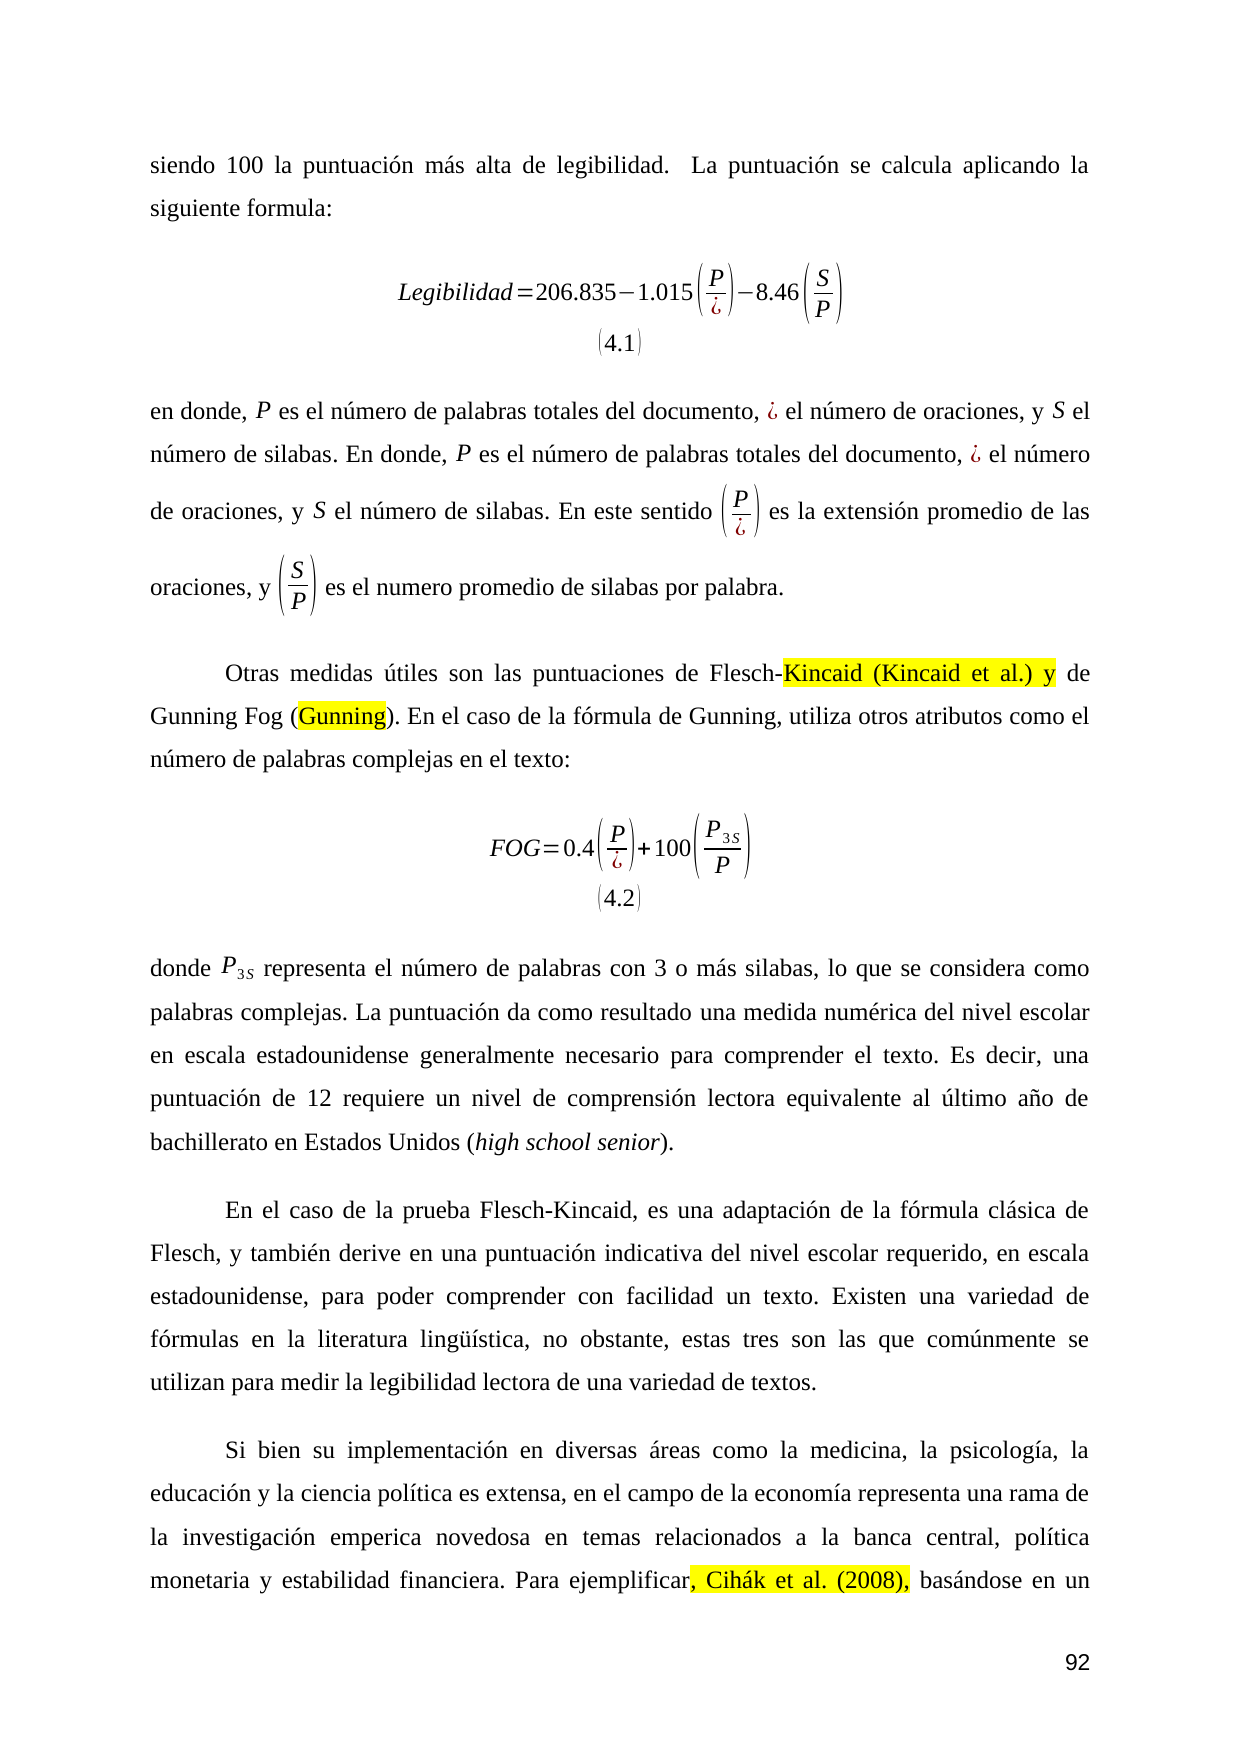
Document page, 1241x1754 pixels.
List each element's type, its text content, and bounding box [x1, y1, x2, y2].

text donde representa el número de palabras con 3 o más silabas, lo que se considera como palabras complejas. La puntuación da como resultado una medida numérica del nivel escolar en escala estadounidense generalmente necesario para comprender el texto. Es decir, una puntuación de 12 requiere un nivel de comprensión lectora equivalente al último año de bachillerato en Estados Unidos (high school senior). [150, 951, 1090, 1155]
text en donde, es el número de palabras totales del documento, el número de oraciones, y el número de silabas. En donde, es el número de palabras totales del documento, el número de oraciones, y el número de silabas. En este sentido es la extensión promedio de las oraciones, y es el numero promedio de silabas por palabra. [150, 396, 1090, 618]
text En el caso de la prueba Flesch-Kincaid, es una adaptación de la fórmula clásica de Flesch, y también derive en una puntuación indicativa del nivel escolar requerido, en escala estadounidense, para poder comprender con facilidad un texto. Existen una variedad de fórmulas en la literatura lingüística, no obstante, estas tres son las que comúnmente se utilizan para medir la legibilidad lectora de una variedad de textos. [150, 1195, 1090, 1396]
text Otras medidas útiles son las puntuaciones de Flesch-Kincaid (Kincaid et al.) y de Gunning Fog (Gunning). En el caso de la fórmula de Gunning, utiliza otros atributos como el número de palabras complejas en el texto: [150, 658, 1090, 773]
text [150, 150, 1090, 222]
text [150, 1435, 1090, 1593]
